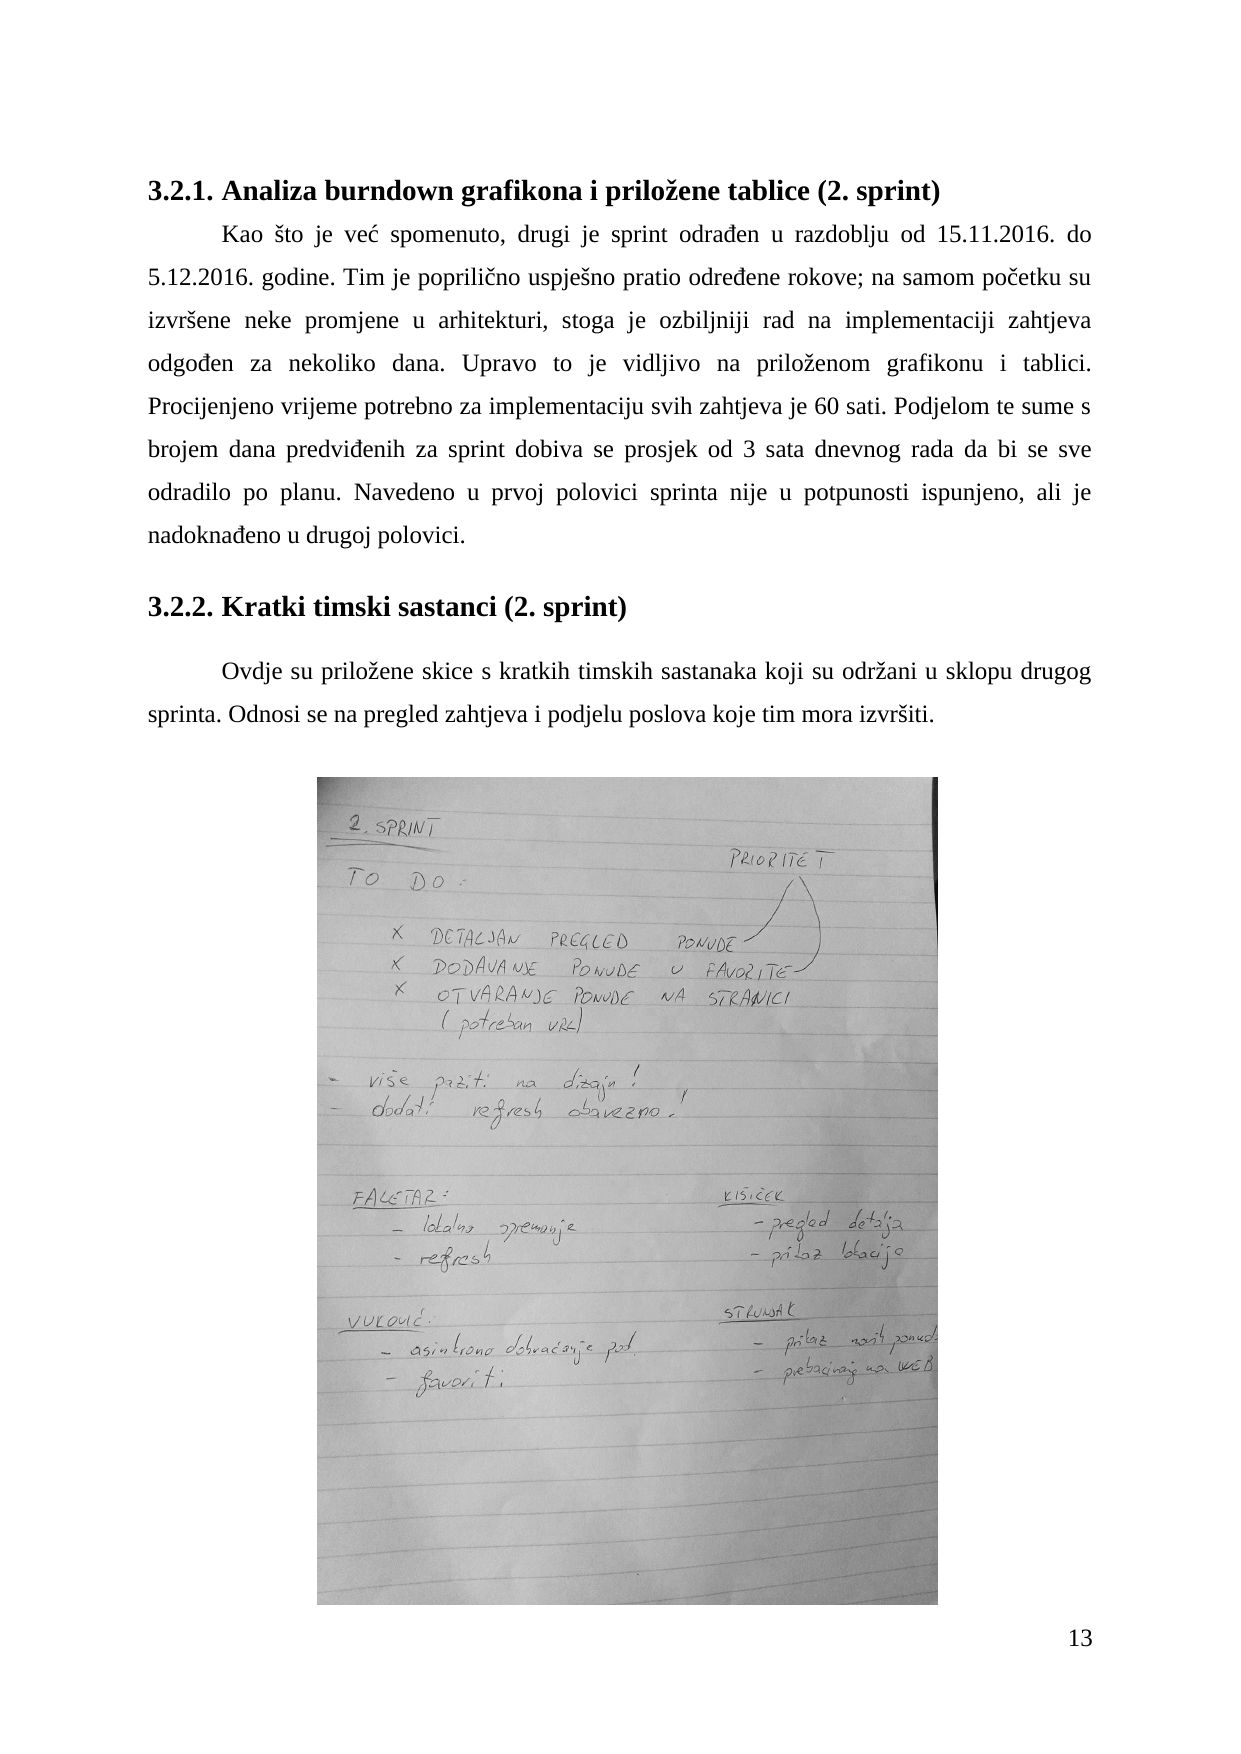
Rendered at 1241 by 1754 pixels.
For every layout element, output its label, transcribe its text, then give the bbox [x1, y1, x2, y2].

picture [317, 777, 938, 1605]
text Kao što je već spomenuto, drugi je sprint odrađen u razdoblju od 15.11.2016. do 5.12.2016. godine. Tim je poprilično uspješno pratio određene rokove; na samom početku su izvršene neke promjene u arhitekturi, stoga je ozbiljniji rad na implementaciji zahtjeva odgođen za nekoliko dana. Upravo to je vidljivo na priloženom grafikonu i tablici. Procijenjeno vrijeme potrebno za implementaciju svih zahtjeva je 60 sati. Podjelom te sume s brojem dana predviđenih za sprint dobiva se prosjek od 3 sata dnevnog rada da bi se sve odradilo po planu. Navedeno u prvoj polovici sprinta nije u potpunosti ispunjeno, ali je nadoknađeno u drugoj polovici. [148, 219, 1093, 549]
text Kratki timski sastanci (2. sprint) [148, 589, 1093, 622]
list Ovdje su priložene skice s kratkih timskih sastanaka koji su održani u sklopu drugog sprinta. Odnosi se na pregled zahtjeva i podjelu poslova koje tim mora izvršiti. [148, 656, 1093, 728]
text Analiza burndown grafikona i priložene tablice (2. sprint) [148, 173, 1093, 206]
